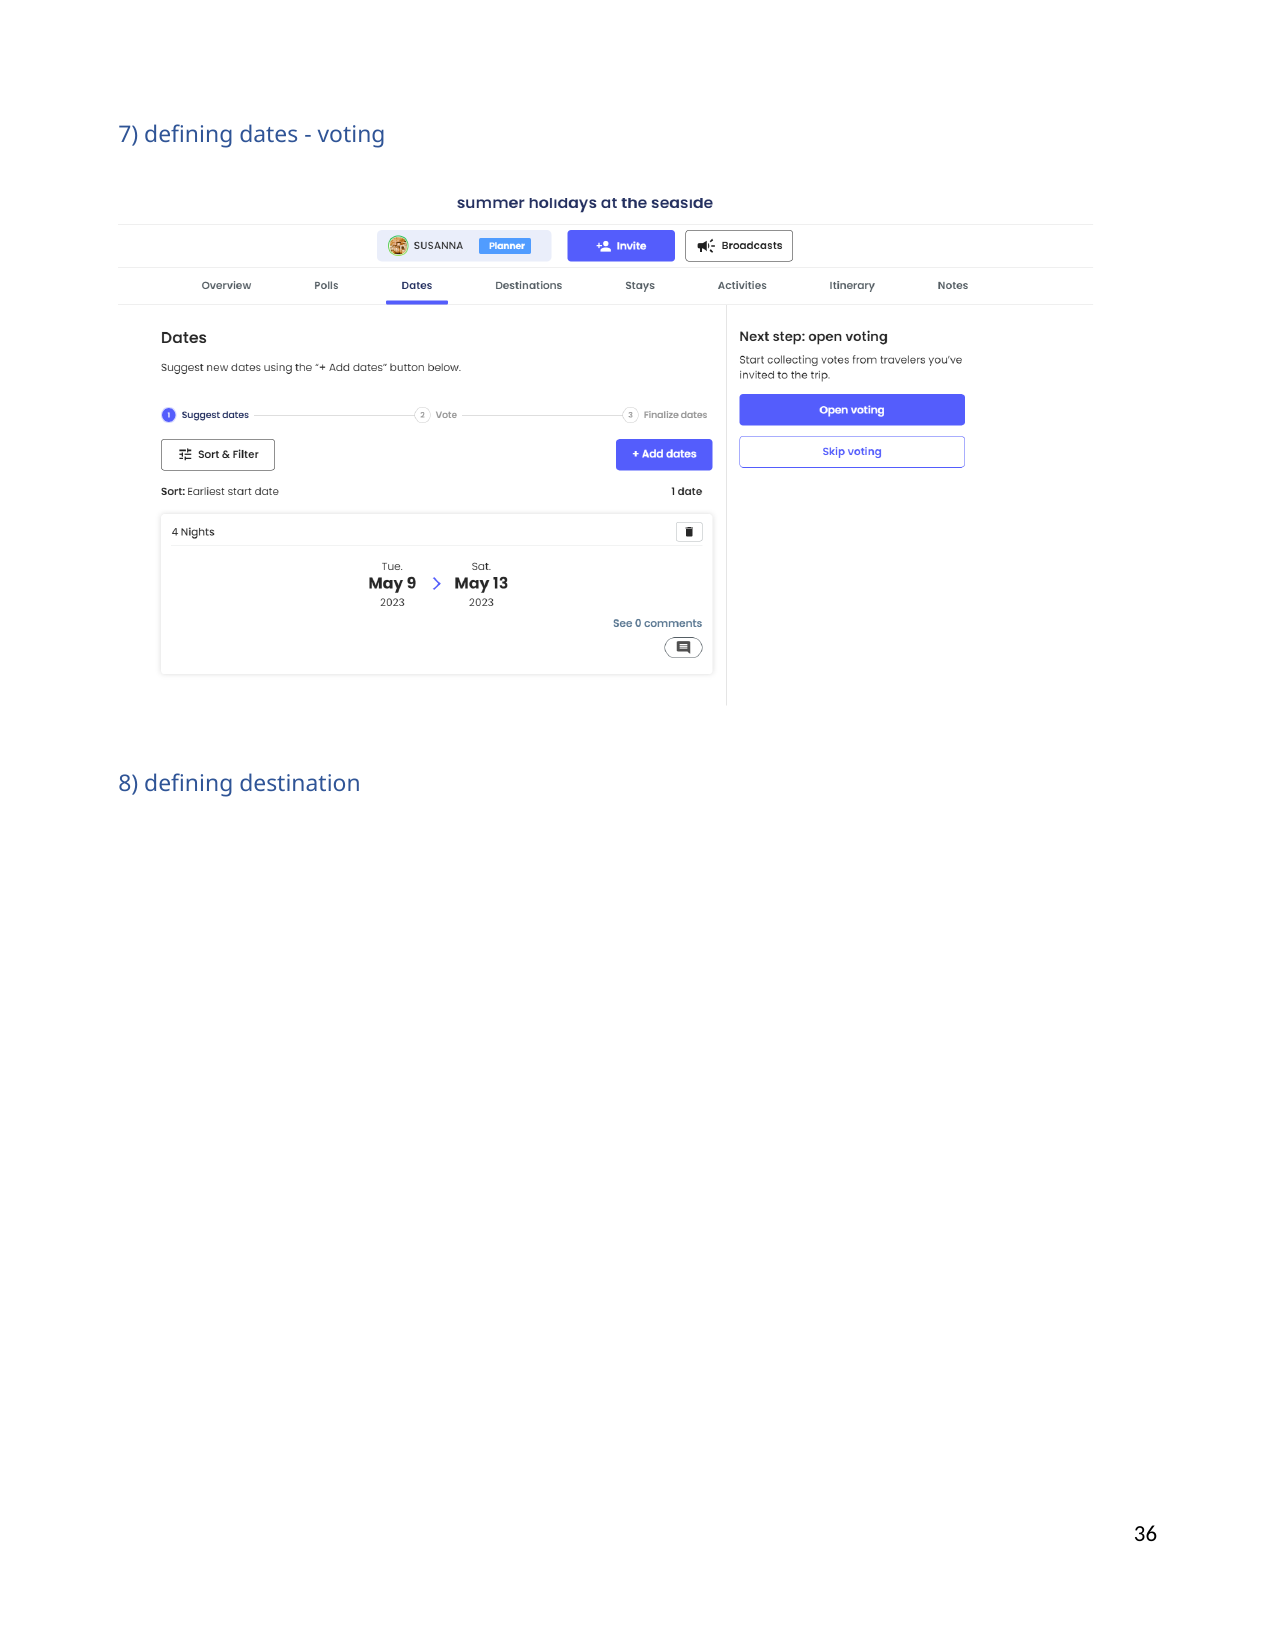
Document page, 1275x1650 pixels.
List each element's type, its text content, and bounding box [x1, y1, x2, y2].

subtitle 8) defining destination [118, 767, 1157, 798]
subtitle 7) defining dates - voting [118, 118, 1157, 149]
picture [118, 198, 1094, 749]
